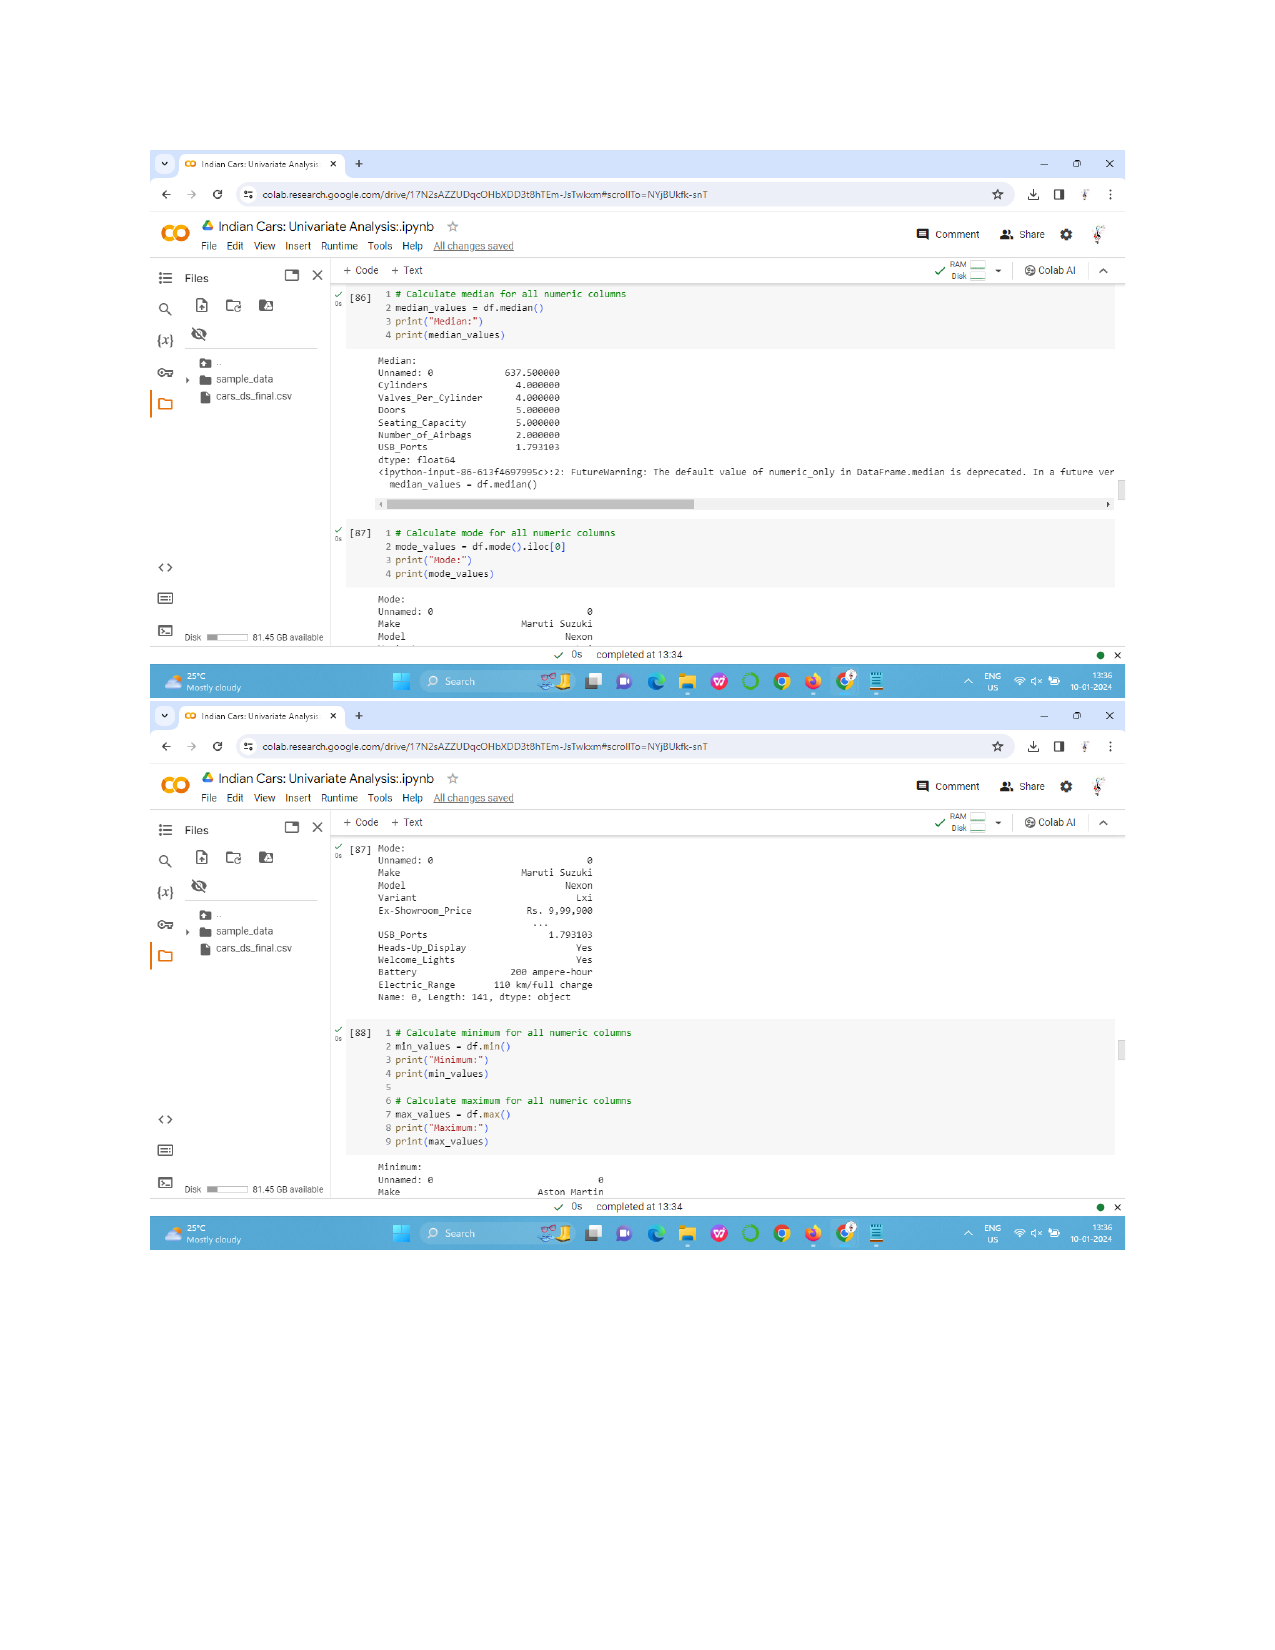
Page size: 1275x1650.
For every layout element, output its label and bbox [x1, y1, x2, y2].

picture [150, 150, 1125, 698]
picture [150, 701, 1125, 1250]
